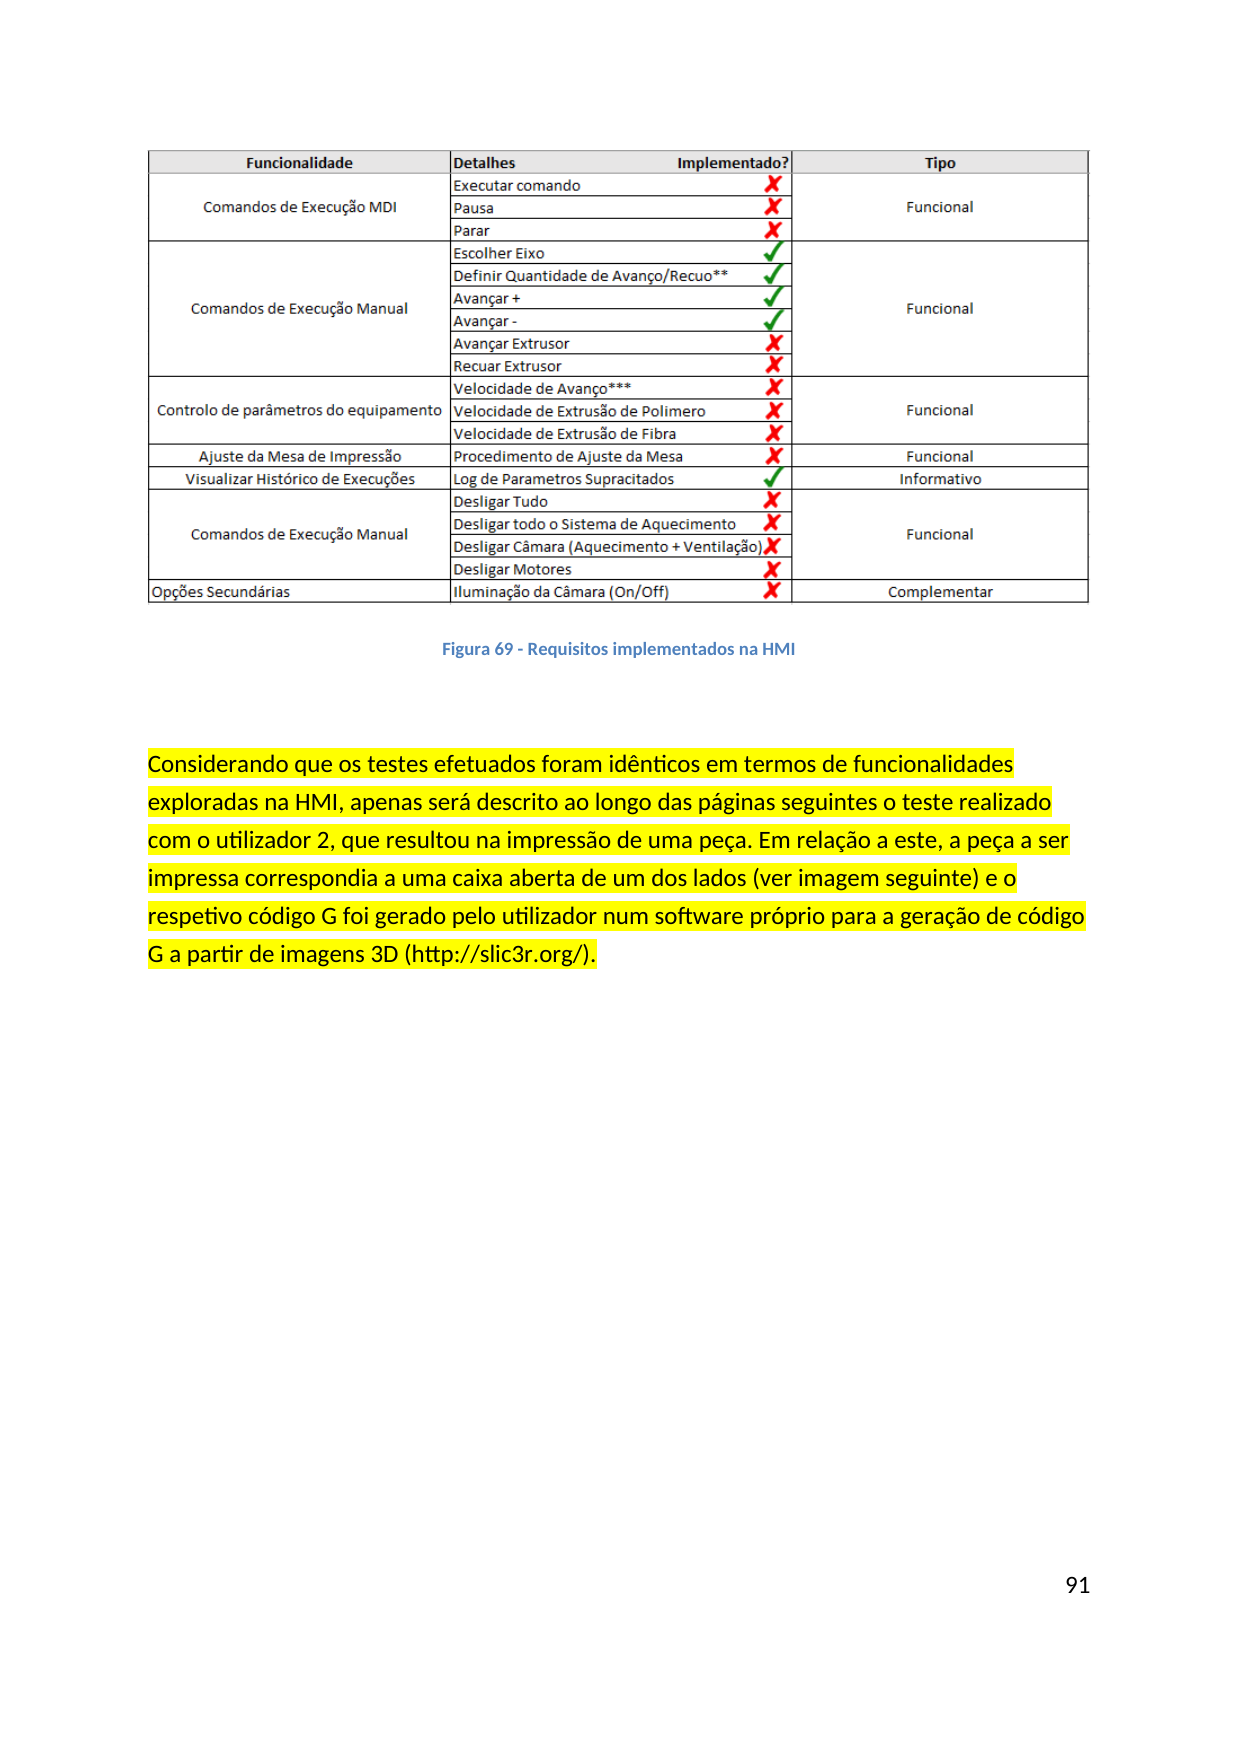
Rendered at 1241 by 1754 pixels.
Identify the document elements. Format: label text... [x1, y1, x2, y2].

text Considerando que os testes efetuados foram idênticos em termos de funcionalidades exploradas na HMI, apenas será descrito ao longo das páginas seguintes o teste realizado com o utilizador 2, que resultou na impressão de uma peça. Em relação a este, a peça a ser impressa correspondia a uma caixa aberta de um dos lados (ver imagem seguinte) e o respetivo código G foi gerado pelo utilizador num software próprio para a geração de código G a partir de imagens 3D (http://slic3r.org/). [148, 748, 1090, 969]
picture [147, 150, 1091, 605]
